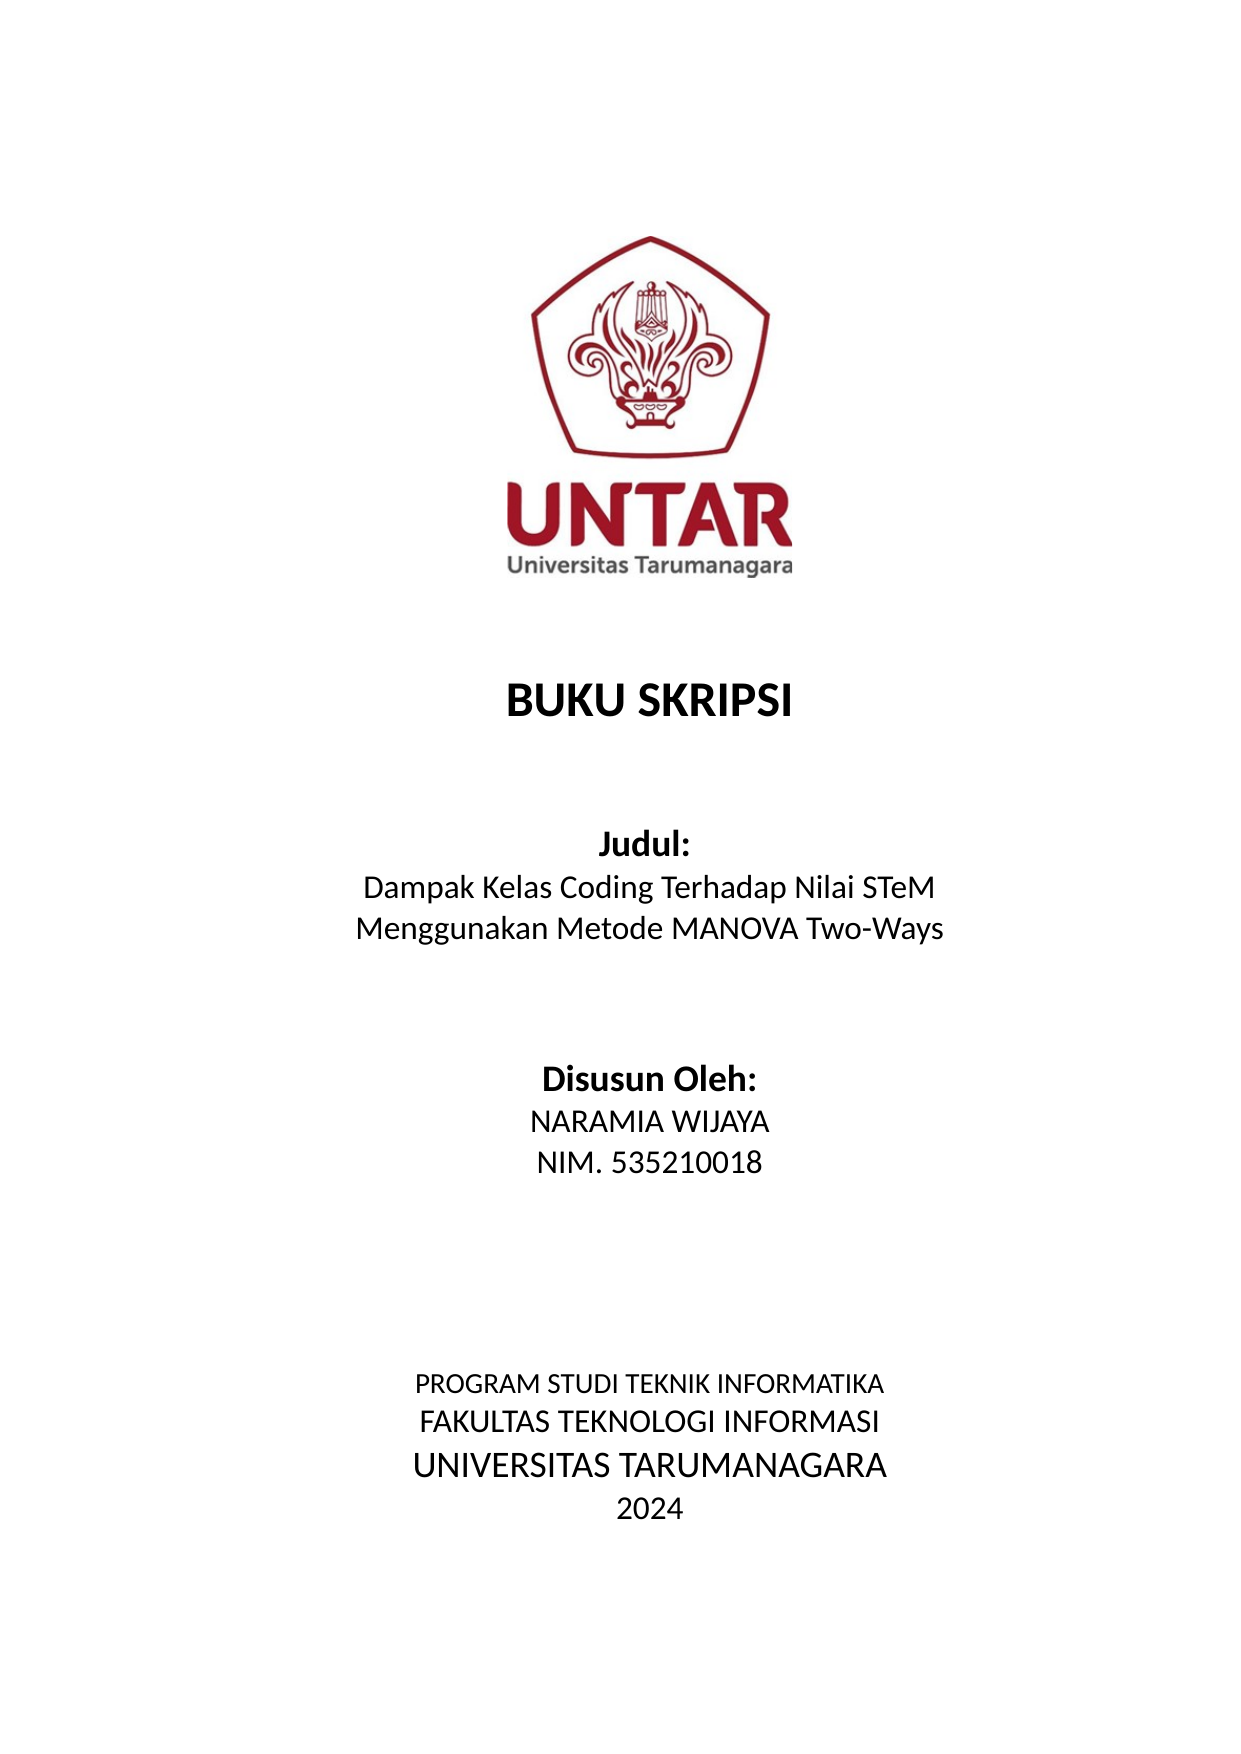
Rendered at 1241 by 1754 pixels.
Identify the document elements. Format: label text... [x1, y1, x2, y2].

text NIM. 535210018 [236, 1141, 1063, 1182]
text 2024 [236, 1487, 1063, 1528]
subtitle BUKU SKRIPSI [236, 668, 1063, 729]
text Disusun Oleh: [236, 1054, 1063, 1100]
text Judul: [249, 820, 1041, 866]
text Dampak Kelas Coding Terhadap Nilai STeM [236, 866, 1063, 907]
picture [507, 236, 793, 578]
text NARAMIA WIJAYA [236, 1100, 1063, 1141]
text FAKULTAS TEKNOLOGI INFORMASI [236, 1401, 1063, 1441]
text UNIVERSITAS TARUMANAGARA [236, 1441, 1063, 1487]
text Menggunakan Metode MANOVA Two-Ways [236, 907, 1063, 948]
text PROGRAM STUDI TEKNIK INFORMATIKA [236, 1365, 1063, 1401]
